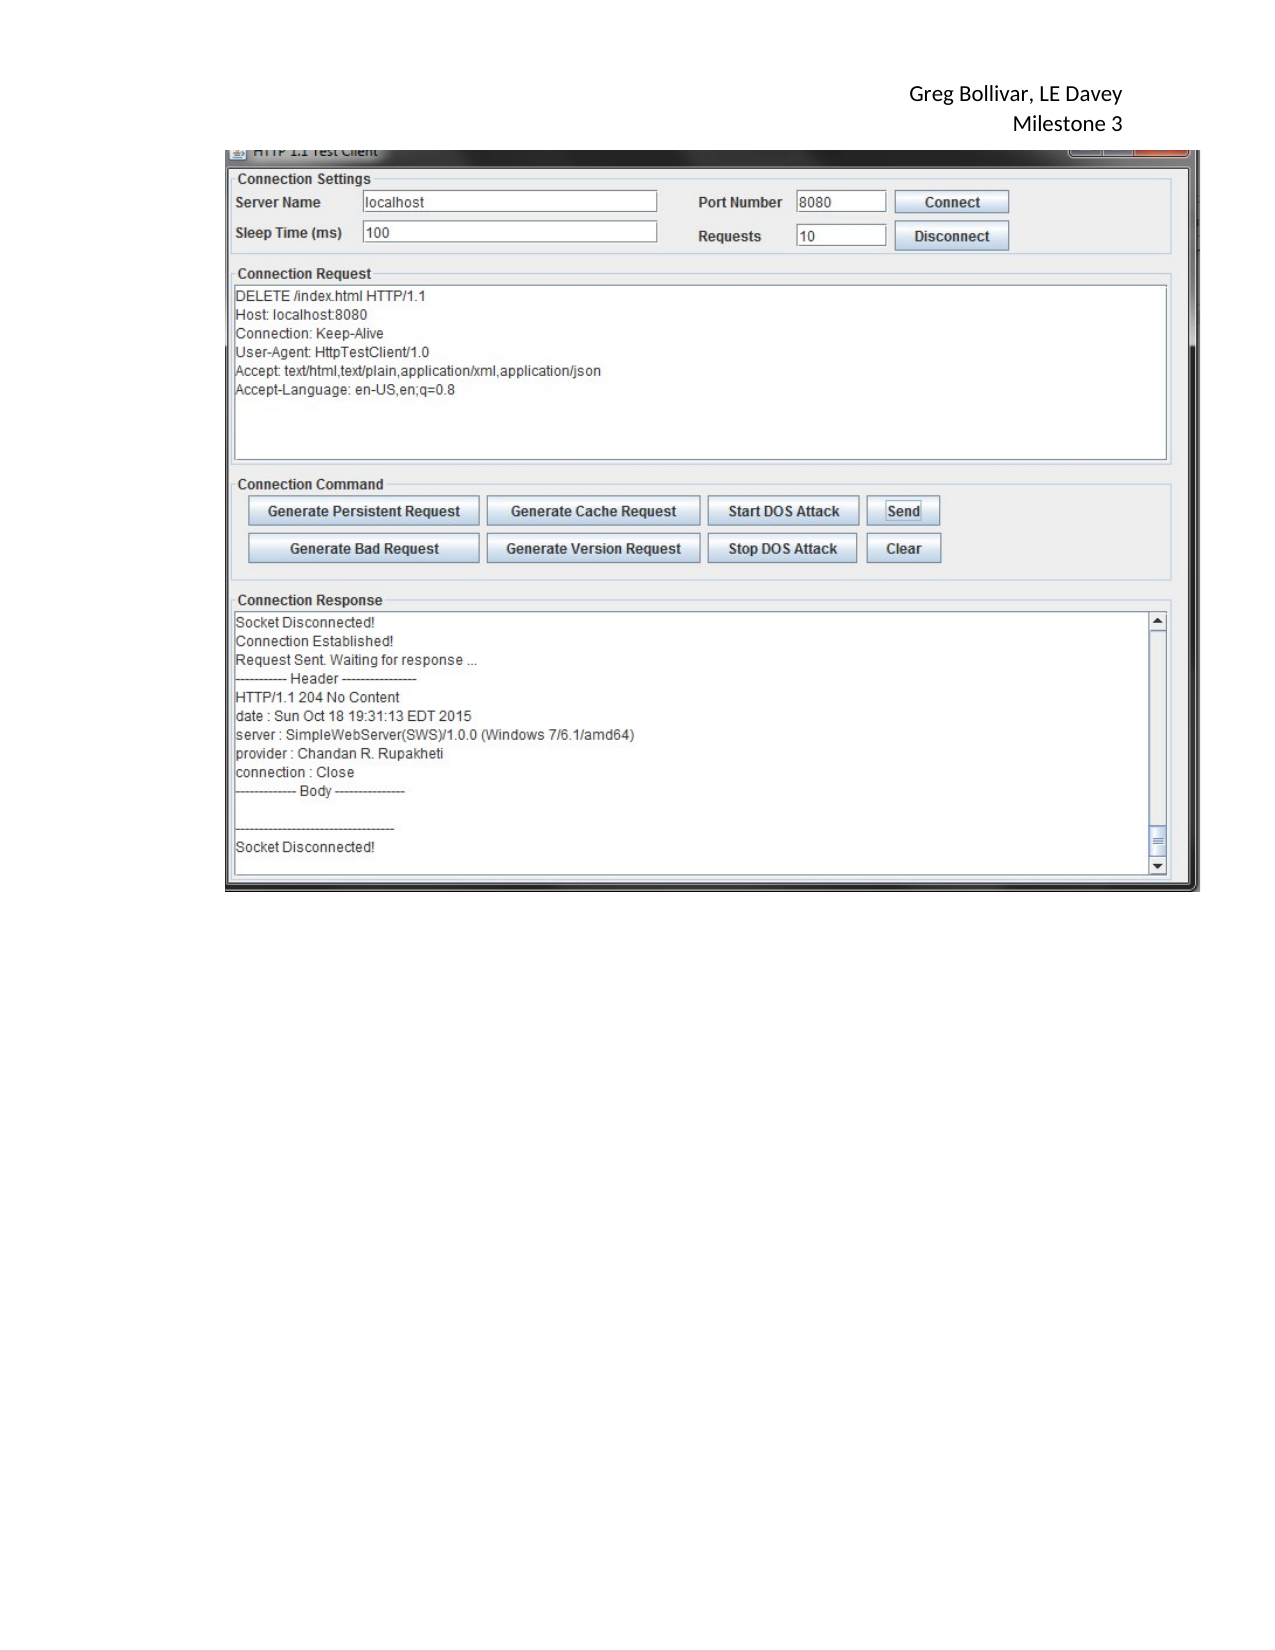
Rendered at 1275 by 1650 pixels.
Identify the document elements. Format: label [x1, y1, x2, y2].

picture [225, 150, 1200, 892]
